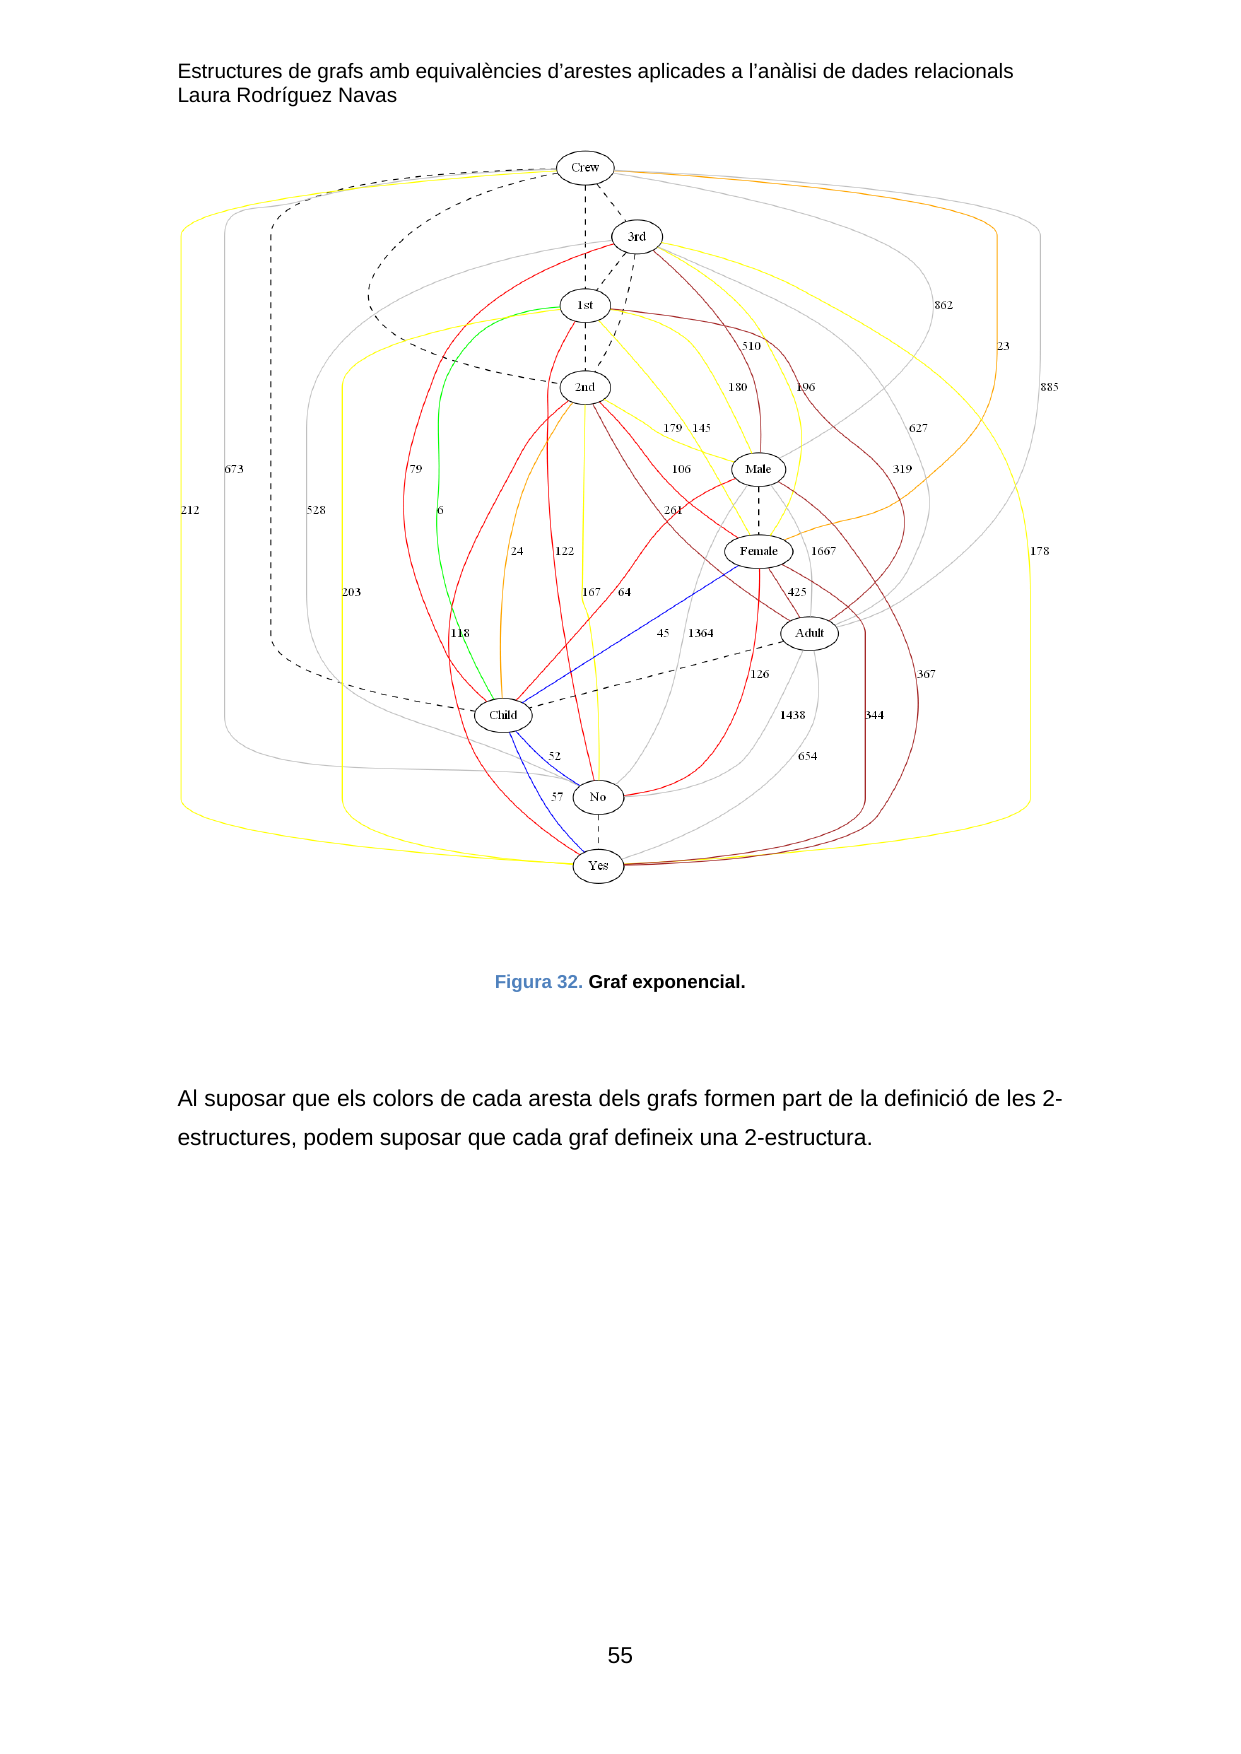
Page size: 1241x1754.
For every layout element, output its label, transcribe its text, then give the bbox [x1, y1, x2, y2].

text Figura 32. Graf exponencial. [177, 971, 1063, 993]
text Al suposar que els colors de cada aresta dels grafs formen part de la definició de les 2-estructures, podem suposar que cada graf defineix una 2-estructura. [177, 1085, 1063, 1151]
picture [177, 147, 1063, 887]
